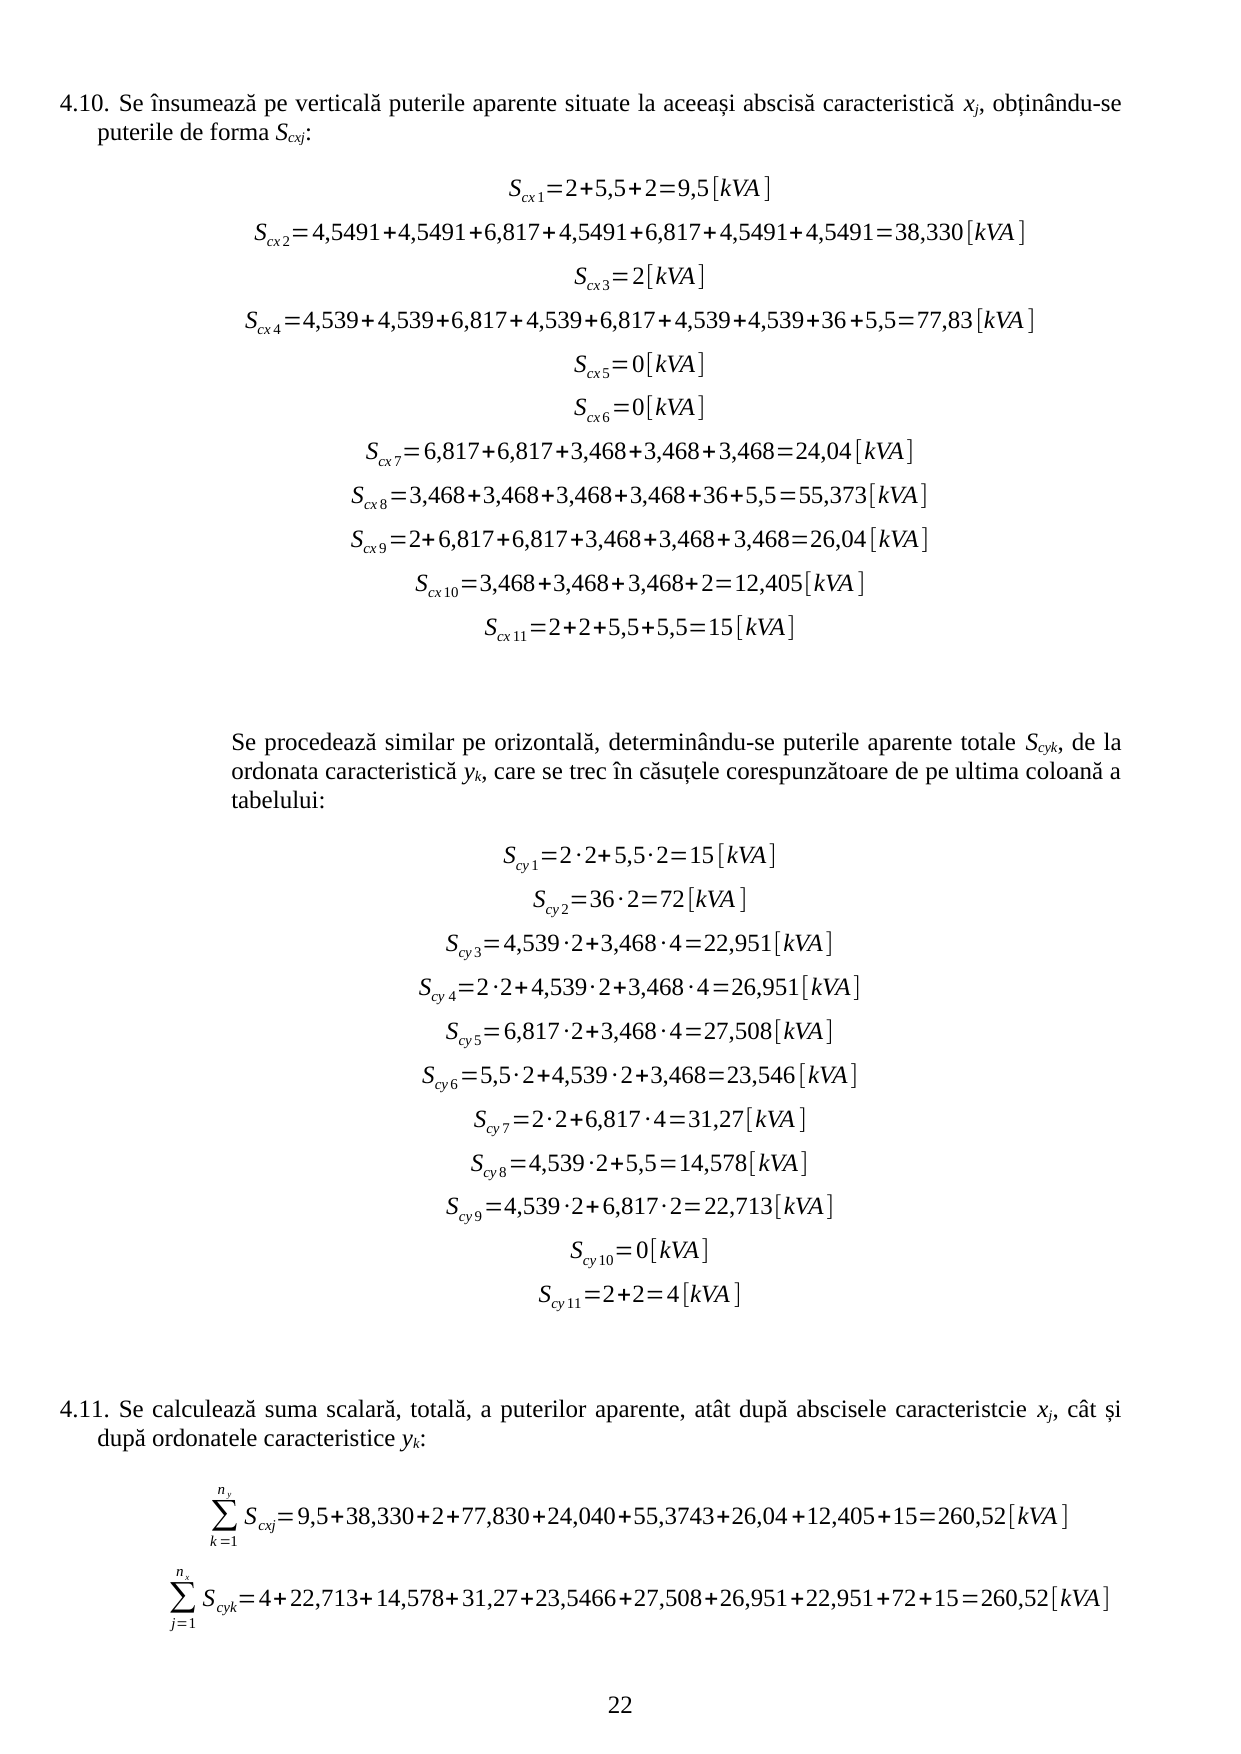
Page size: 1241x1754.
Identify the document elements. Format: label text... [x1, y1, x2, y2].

list Se însumează pe verticală puterile aparente situate la aceeași abscisă caracteristică xj, obținându-se puterile de forma Scxj: [59, 88, 1122, 146]
list Se calculează suma scalară, totală, a puterilor aparente, atât după abscisele caracteristcie xj, cât și după ordonatele caracteristice yk: [59, 1394, 1122, 1452]
list Se procedează similar pe orizontală, determinându-se puterile aparente totale Scyk, de la ordonata caracteristică yk, care se trec în căsuțele corespunzătoare de pe ultima coloană a tabelului: [231, 727, 1122, 813]
